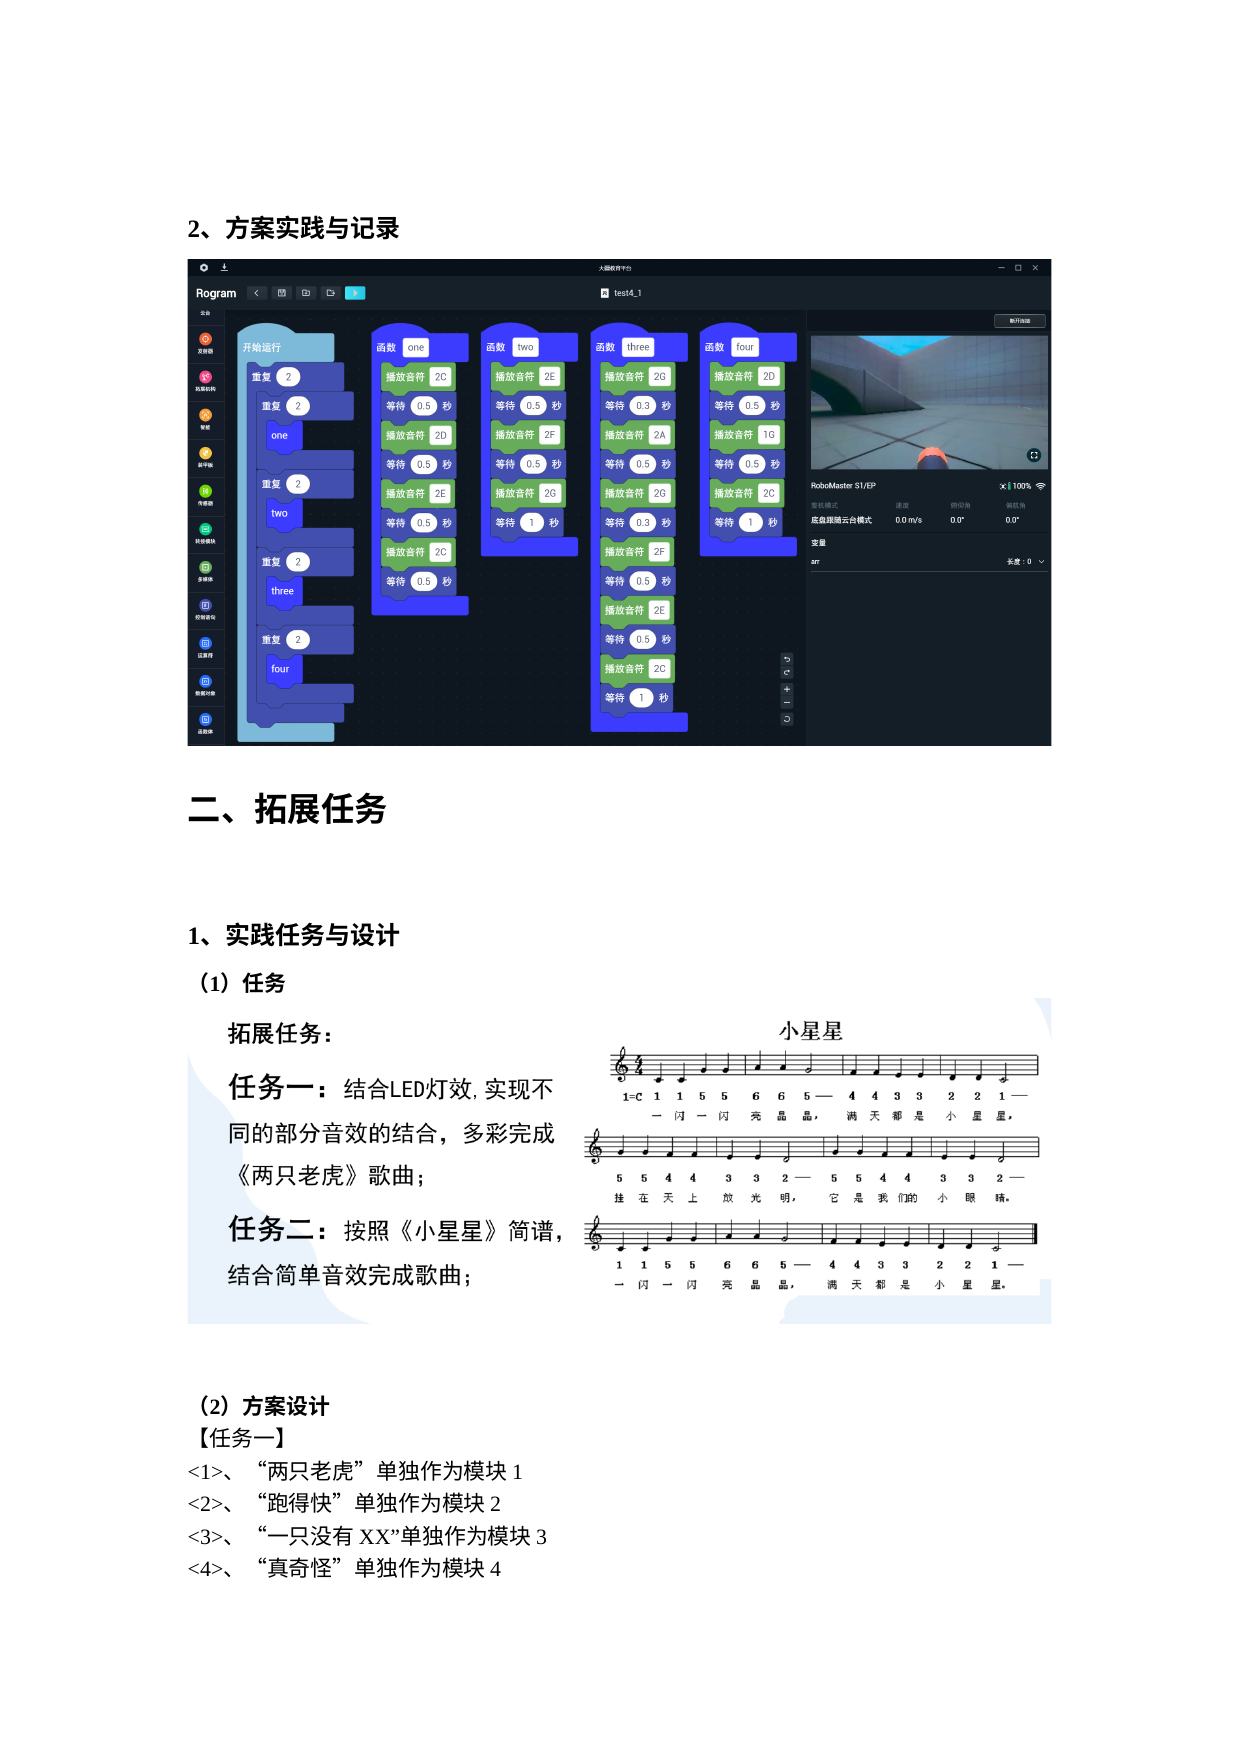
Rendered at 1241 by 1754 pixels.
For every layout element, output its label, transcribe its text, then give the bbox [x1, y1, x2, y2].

picture [187, 998, 1052, 1324]
list 方案实践与记录 [187, 194, 1053, 259]
list <1>、“两只老虎”单独作为模块1 [187, 1453, 1053, 1486]
list 任务 [187, 966, 1053, 998]
subtitle 二、拓展任务 [187, 774, 1053, 839]
list <3>、“一只没有XX”单独作为模块3 [187, 1518, 1053, 1551]
list 方案设计 [187, 1388, 1053, 1421]
list 【任务一】 [187, 1421, 1053, 1453]
list <4>、“真奇怪”单独作为模块4 [187, 1551, 1053, 1583]
list 实践任务与设计 [187, 901, 1053, 966]
picture [187, 259, 1052, 746]
list <2>、“跑得快”单独作为模块2 [187, 1486, 1053, 1518]
